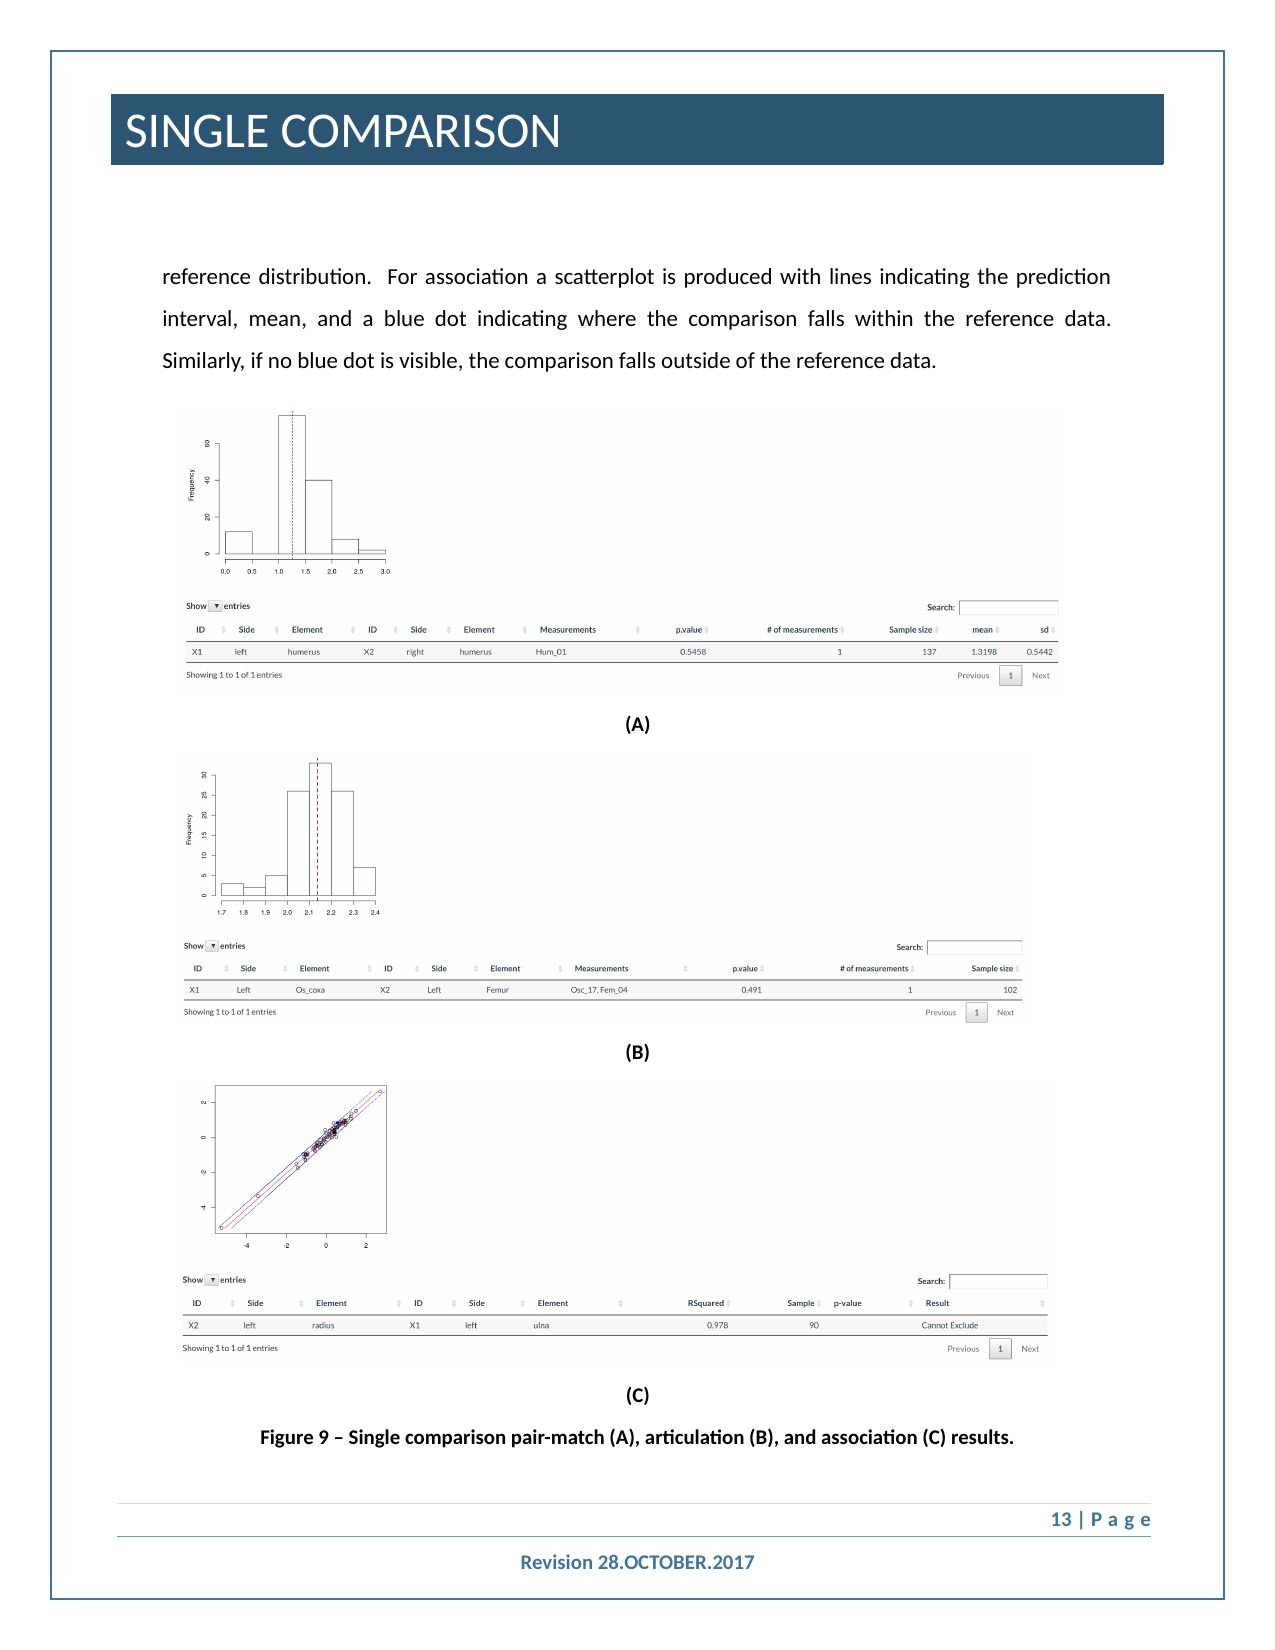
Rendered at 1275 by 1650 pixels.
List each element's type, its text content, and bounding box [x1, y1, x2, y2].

table_cell (A) [162, 708, 1113, 749]
table_header [162, 405, 1113, 707]
picture [177, 1080, 1053, 1366]
table_cell (C) Figure 9 – Single comparison pair-match (A), articulation (B), and association (C) results. [162, 1378, 1113, 1462]
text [162, 262, 1113, 374]
table_cell (B) [162, 1035, 1113, 1077]
picture [177, 753, 1027, 1024]
table_cell [162, 1077, 1113, 1378]
picture [177, 409, 1063, 695]
table_cell [162, 749, 1113, 1035]
